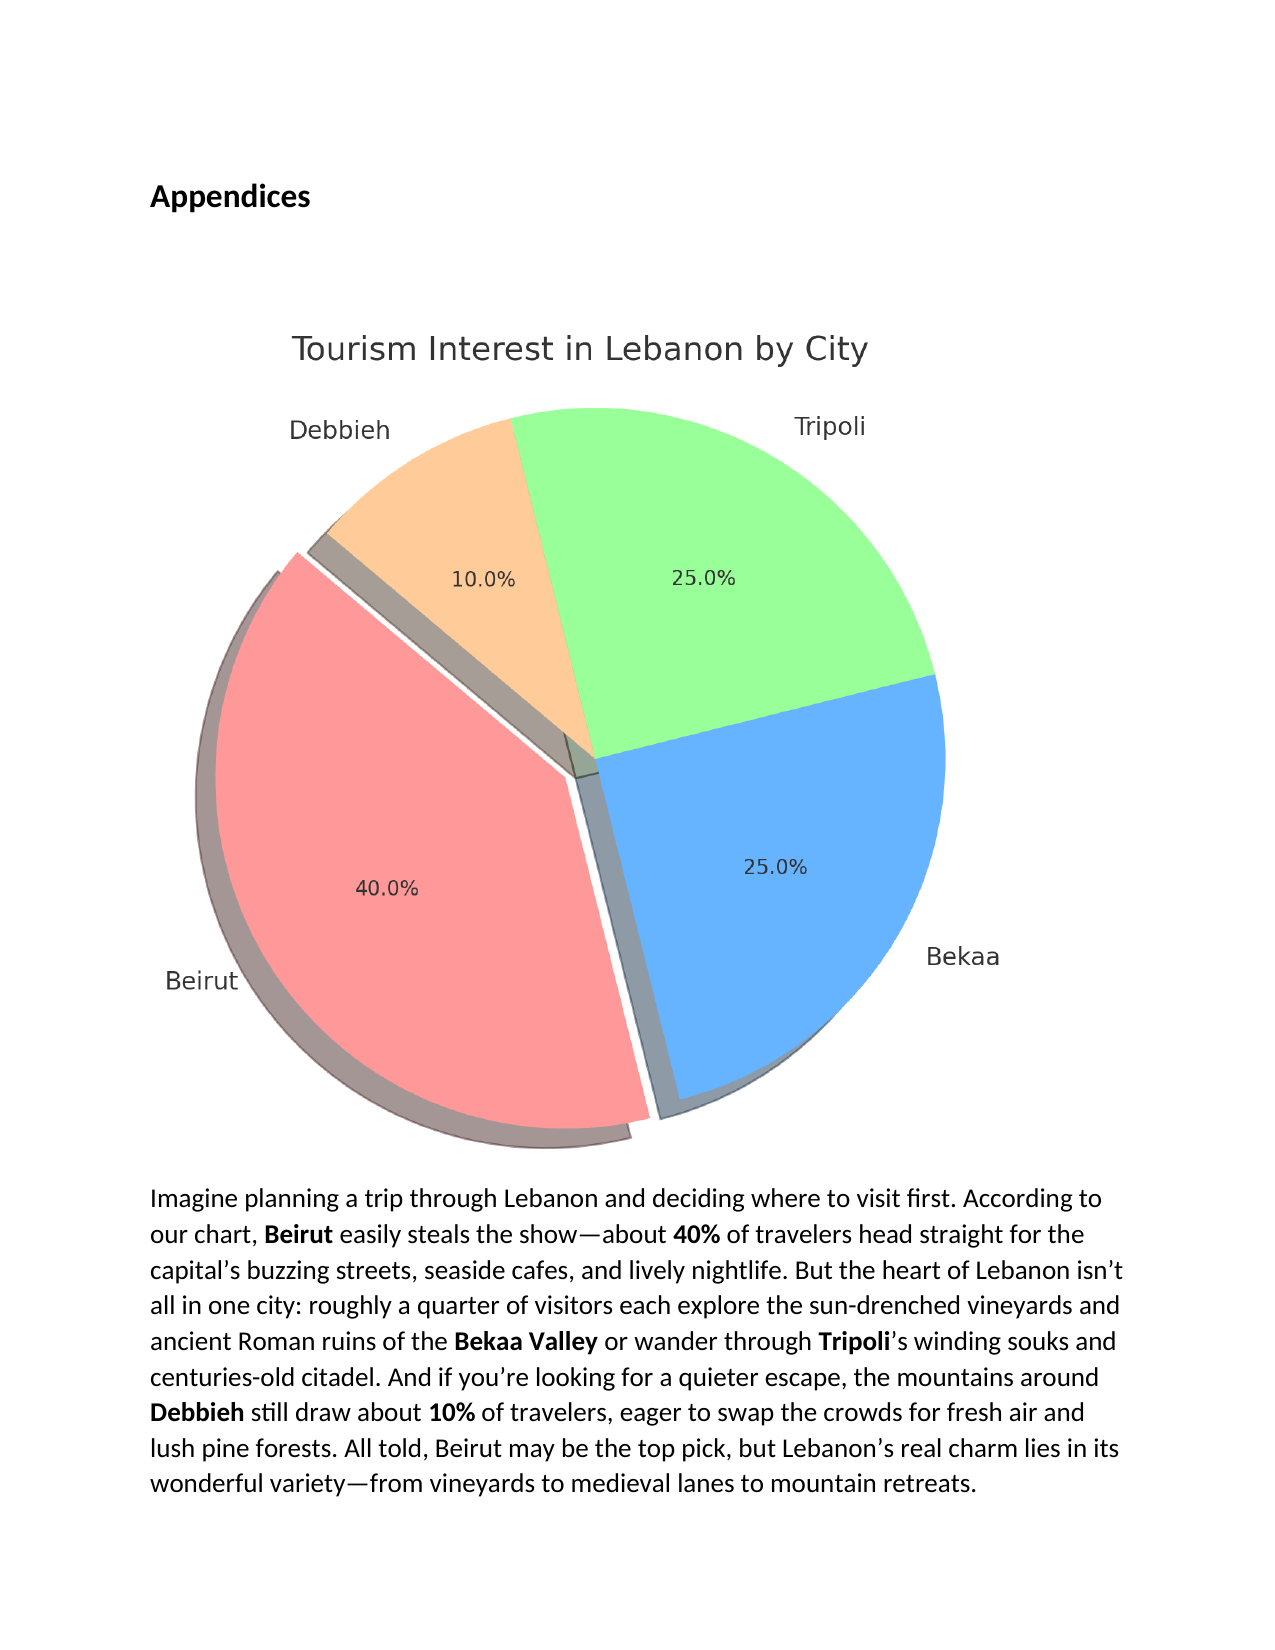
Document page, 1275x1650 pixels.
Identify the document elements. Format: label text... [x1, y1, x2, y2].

picture [150, 321, 1015, 1179]
subtitle Appendices [150, 175, 1125, 216]
text Imagine planning a trip through Lebanon and deciding where to visit first. According to our chart, Beirut easily steals the show—about 40% of travelers head straight for the capital’s buzzing streets, seaside cafes, and lively nightlife. But the heart of Lebanon isn’t all in one city: roughly a quarter of visitors each explore the sun-drenched vineyards and ancient Roman ruins of the Bekaa Valley or wander through Tripoli’s winding souks and centuries-old citadel. And if you’re looking for a quieter escape, the mountains around Debbieh still draw about 10% of travelers, eager to swap the crowds for fresh air and lush pine forests. All told, Beirut may be the top pick, but Lebanon’s real charm lies in its wonderful variety—from vineyards to medieval lanes to mountain retreats. [150, 1182, 1125, 1500]
